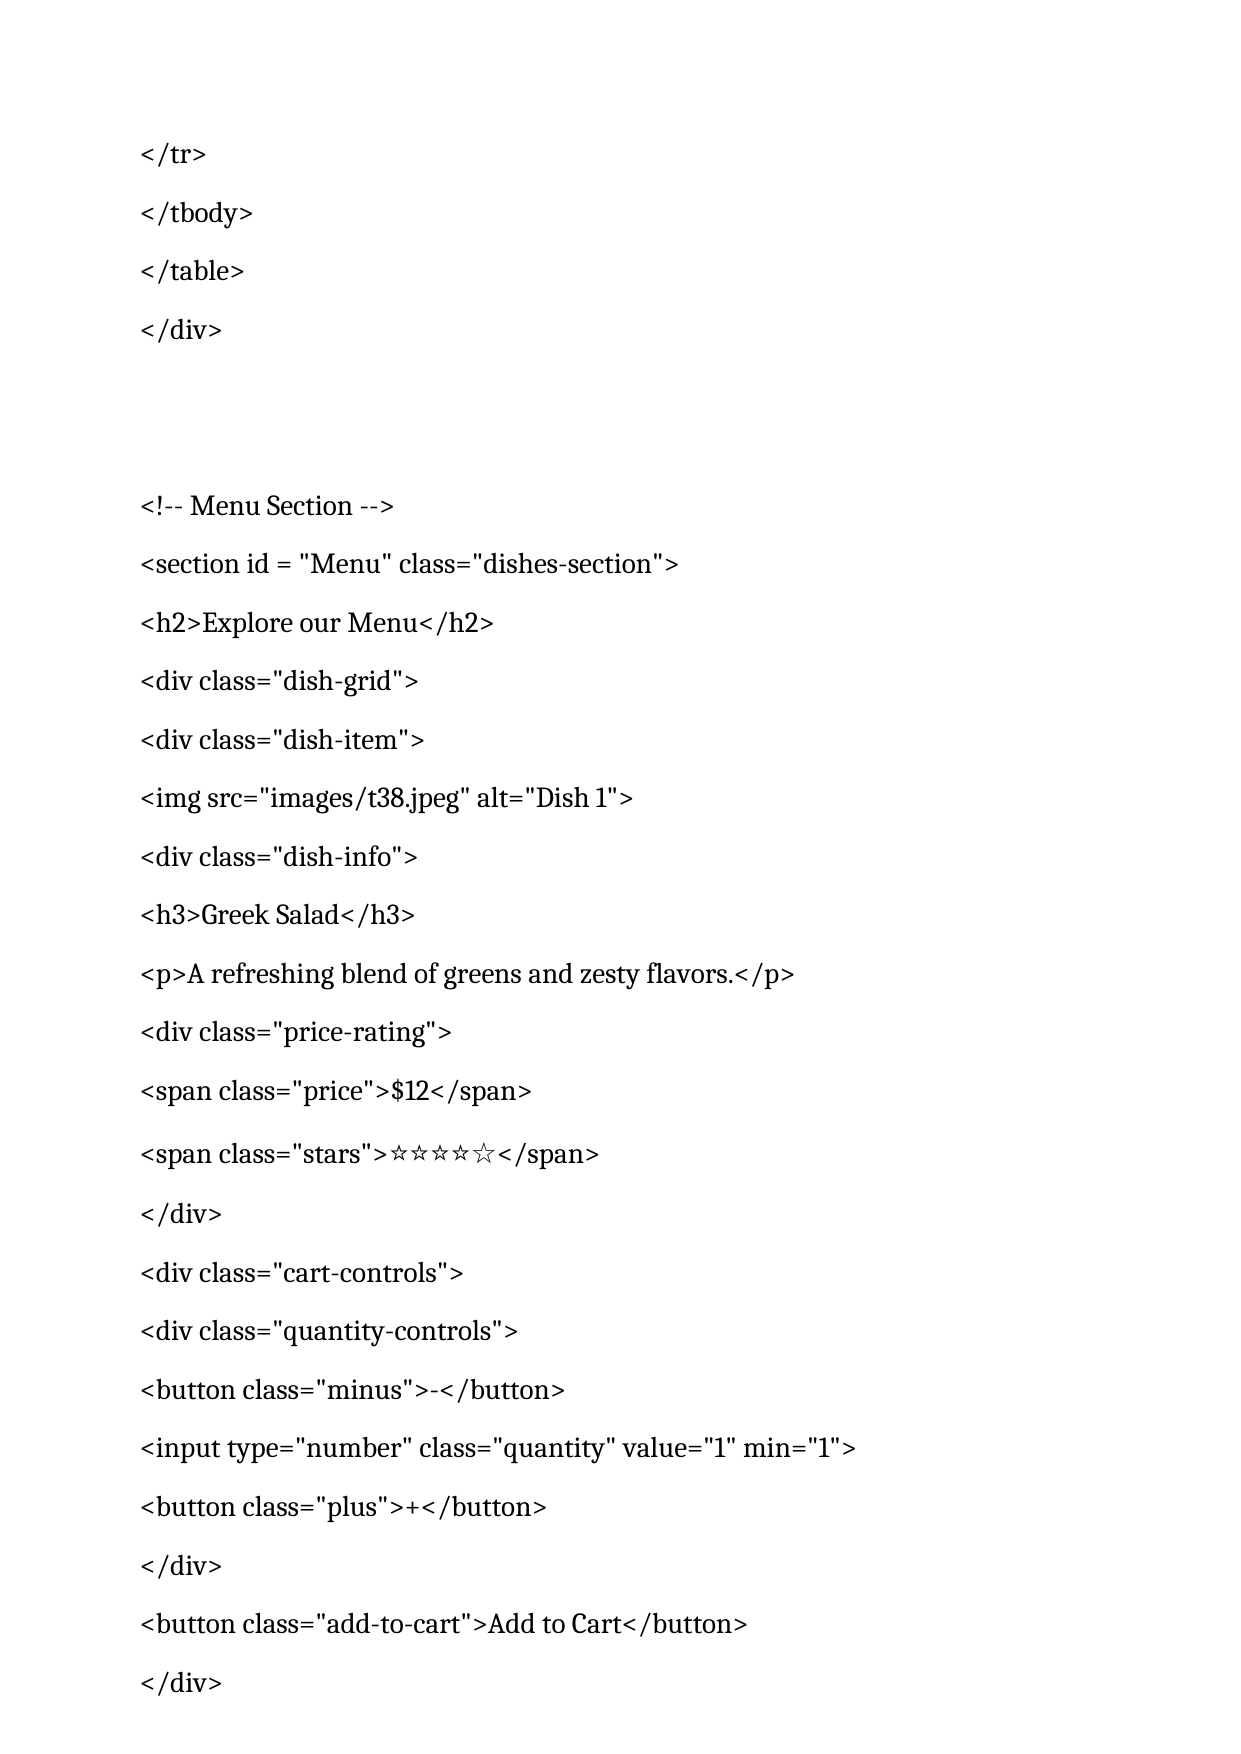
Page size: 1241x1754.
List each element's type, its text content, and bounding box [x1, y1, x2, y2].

subtitle <input type="number" class="quantity" value="1" min="1"> [139, 1432, 1167, 1465]
subtitle <div class="dish-grid"> [139, 664, 1167, 698]
subtitle </div> [139, 1549, 1167, 1582]
subtitle </tr> [139, 137, 1167, 171]
subtitle </tbody> [139, 196, 1167, 229]
subtitle </div> [139, 1197, 1167, 1231]
subtitle <h3>Greek Salad</h3> [139, 898, 1167, 932]
subtitle <div class="quantity-controls"> [139, 1314, 1167, 1348]
subtitle <div class="price-rating"> [139, 1016, 1167, 1049]
subtitle <div class="dish-item"> [139, 723, 1167, 756]
subtitle <span class="price">$12</span> [139, 1074, 1167, 1108]
subtitle </div> [139, 313, 1167, 347]
subtitle <h2>Explore our Menu</h2> [139, 606, 1167, 639]
subtitle <img src="images/t38.jpeg" alt="Dish 1"> [139, 781, 1167, 815]
subtitle <p>A refreshing blend of greens and zesty flavors.</p> [139, 957, 1167, 991]
subtitle <button class="plus">+</button> [139, 1490, 1167, 1524]
subtitle </div> [139, 1666, 1167, 1699]
subtitle <span class="stars">⭐⭐⭐⭐☆</span> [139, 1133, 1167, 1172]
subtitle <!-- Menu Section --> [139, 489, 1167, 522]
subtitle </table> [139, 254, 1167, 288]
subtitle <div class="cart-controls"> [139, 1256, 1167, 1289]
subtitle <div class="dish-info"> [139, 840, 1167, 873]
subtitle <button class="minus">-</button> [139, 1373, 1167, 1407]
subtitle <button class="add-to-cart">Add to Cart</button> [139, 1607, 1167, 1641]
subtitle <section id = "Menu" class="dishes-section"> [139, 547, 1167, 581]
